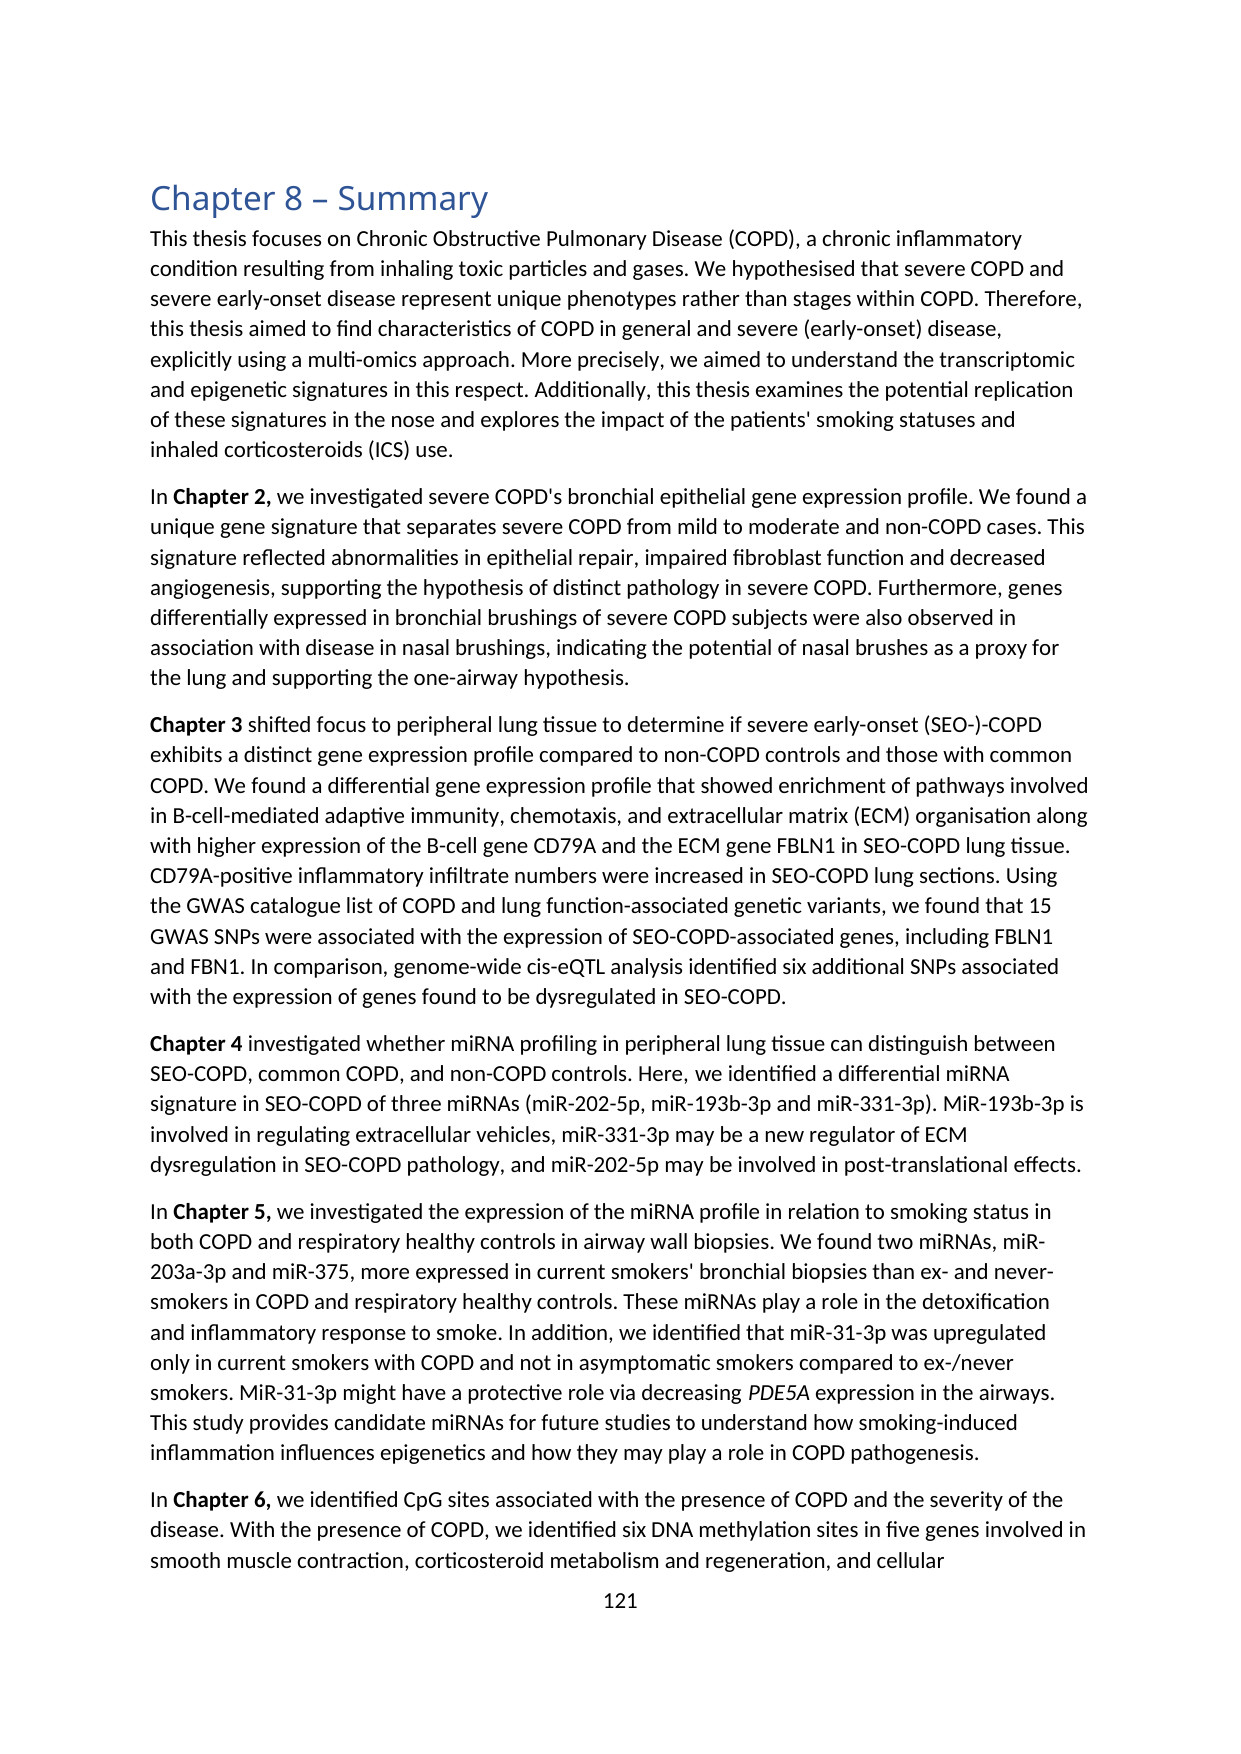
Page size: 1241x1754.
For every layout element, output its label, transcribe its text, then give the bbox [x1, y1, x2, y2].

text Chapter 3 shifted focus to peripheral lung tissue to determine if severe early-onset (SEO-)-COPD exhibits a distinct gene expression profile compared to non-COPD controls and those with common COPD. We found a differential gene expression profile that showed enrichment of pathways involved in B-cell-mediated adaptive immunity, chemotaxis, and extracellular matrix (ECM) organisation along with higher expression of the B-cell gene CD79A and the ECM gene FBLN1 in SEO-COPD lung tissue. CD79A-positive inflammatory infiltrate numbers were increased in SEO-COPD lung sections. Using the GWAS catalogue list of COPD and lung function-associated genetic variants, we found that 15 GWAS SNPs were associated with the expression of SEO-COPD-associated genes, including FBLN1 and FBN1. In comparison, genome-wide cis-eQTL analysis identified six additional SNPs associated with the expression of genes found to be dysregulated in SEO-COPD. [150, 710, 1090, 1010]
text In Chapter 2, we investigated severe COPD's bronchial epithelial gene expression profile. We found a unique gene signature that separates severe COPD from mild to moderate and non-COPD cases. This signature reflected abnormalities in epithelial repair, impaired fibroblast function and decreased angiogenesis, supporting the hypothesis of distinct pathology in severe COPD. Furthermore, genes differentially expressed in bronchial brushings of severe COPD subjects were also observed in association with disease in nasal brushings, indicating the potential of nasal brushes as a proxy for the lung and supporting the one-airway hypothesis. [150, 482, 1090, 692]
text Chapter 4 investigated whether miRNA profiling in peripheral lung tissue can distinguish between SEO-COPD, common COPD, and non-COPD controls. Here, we identified a differential miRNA signature in SEO-COPD of three miRNAs (miR-202-5p, miR-193b-3p and miR-331-3p). MiR-193b-3p is involved in regulating extracellular vehicles, miR-331-3p may be a new regulator of ECM dysregulation in SEO-COPD pathology, and miR-202-5p may be involved in post-translational effects. [150, 1029, 1090, 1178]
text In Chapter 5, we investigated the expression of the miRNA profile in relation to smoking status in both COPD and respiratory healthy controls in airway wall biopsies. We found two miRNAs, miR-203a-3p and miR-375, more expressed in current smokers' bronchial biopsies than ex- and never-smokers in COPD and respiratory healthy controls. These miRNAs play a role in the detoxification and inflammatory response to smoke. In addition, we identified that miR-31-3p was upregulated only in current smokers with COPD and not in asymptomatic smokers compared to ex-/never smokers. MiR-31-3p might have a protective role via decreasing PDE5A expression in the airways. This study provides candidate miRNAs for future studies to understand how smoking-induced inflammation influences epigenetics and how they may play a role in COPD pathogenesis. [150, 1197, 1090, 1467]
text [150, 1485, 1090, 1574]
subtitle Summary [150, 175, 1090, 220]
text This thesis focuses on Chronic Obstructive Pulmonary Disease (COPD), a chronic inflammatory condition resulting from inhaling toxic particles and gases. We hypothesised that severe COPD and severe early-onset disease represent unique phenotypes rather than stages within COPD. Therefore, this thesis aimed to find characteristics of COPD in general and severe (early-onset) disease, explicitly using a multi-omics approach. More precisely, we aimed to understand the transcriptomic and epigenetic signatures in this respect. Additionally, this thesis examines the potential replication of these signatures in the nose and explores the impact of the patients' smoking statuses and inhaled corticosteroids (ICS) use. [150, 224, 1090, 463]
